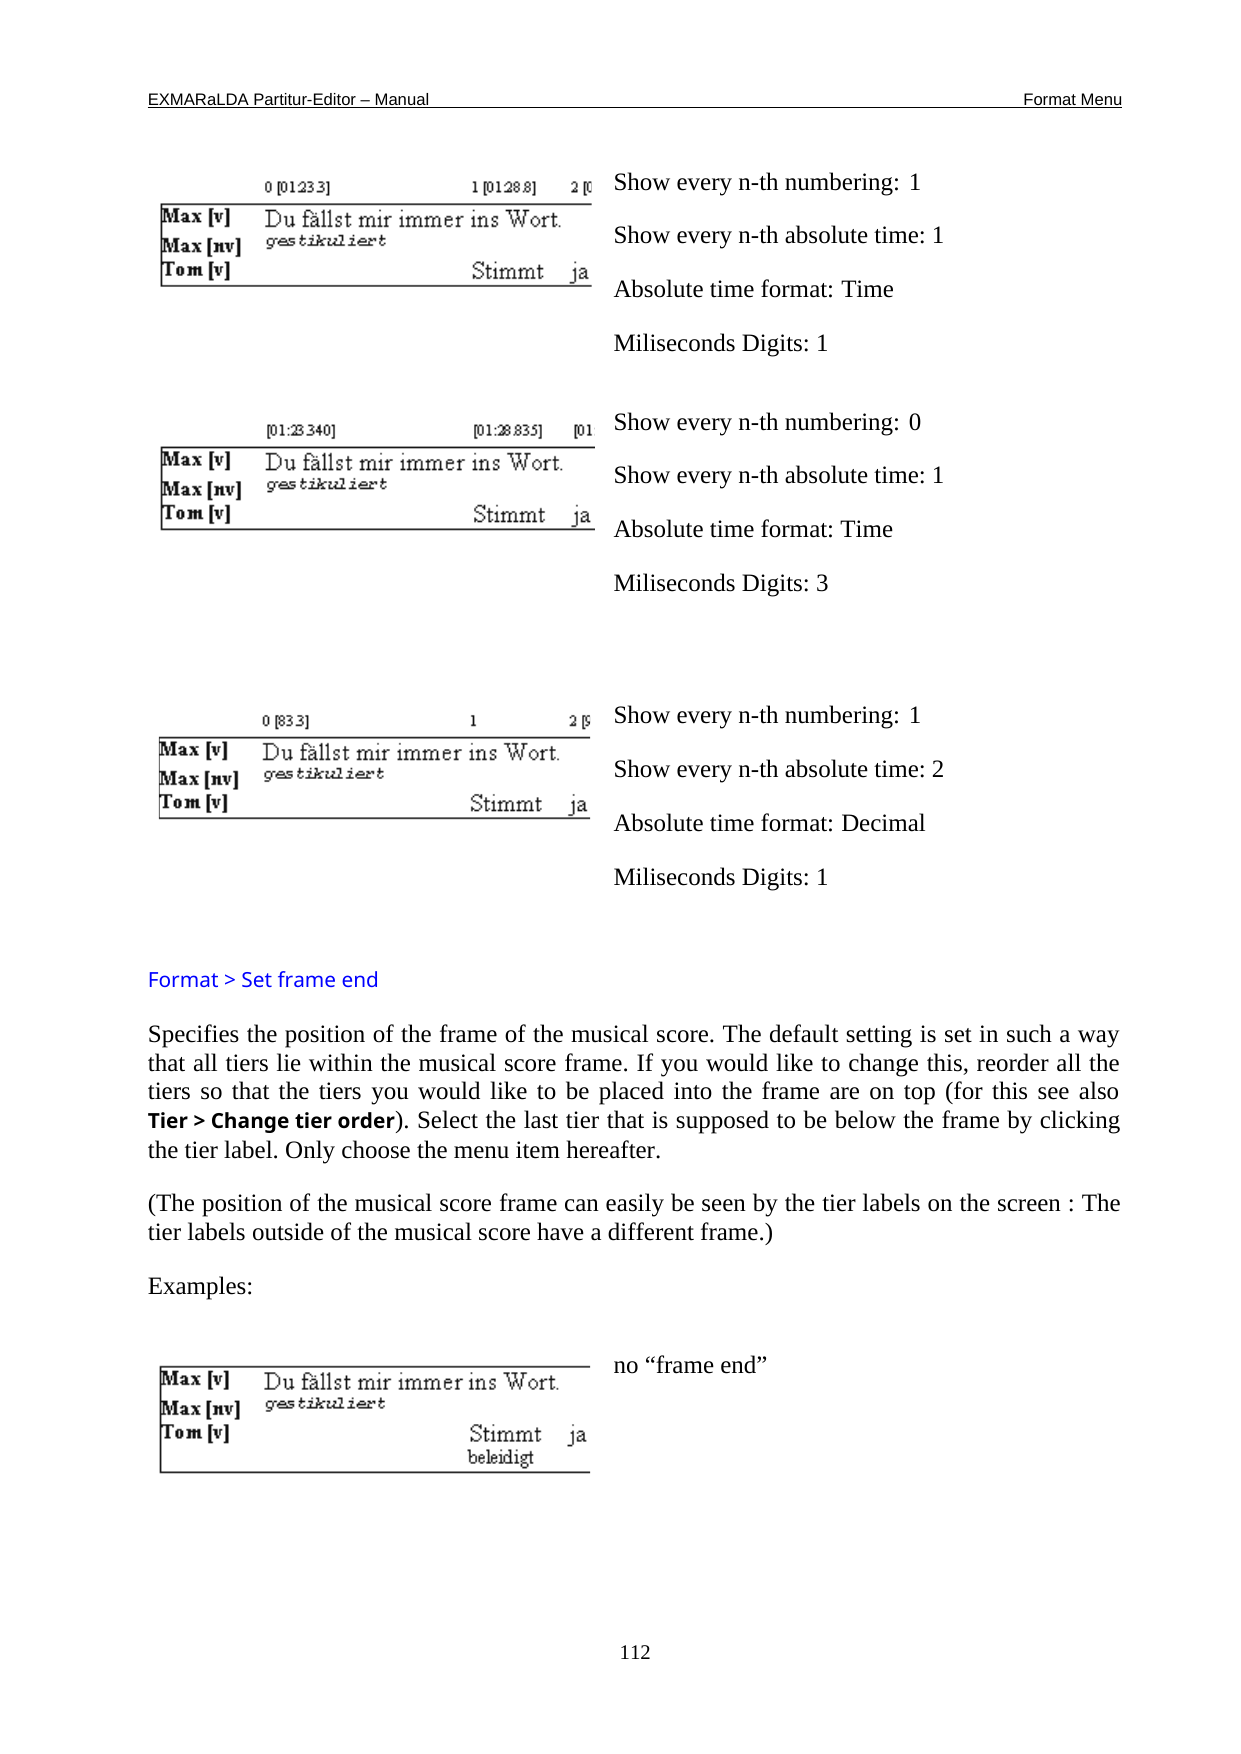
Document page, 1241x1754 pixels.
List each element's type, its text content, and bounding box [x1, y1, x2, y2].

table_header [148, 142, 602, 382]
picture [158, 700, 591, 827]
table_header no “frame end” [602, 1325, 1133, 1511]
text Examples: [148, 1271, 1122, 1300]
table_cell Show every n-th numbering: 0 Show every n-th absolute time: 1 Absolute time format: Time Miliseconds Digits: 3 [602, 382, 1133, 676]
table_cell [148, 676, 602, 916]
table_cell Show every n-th numbering: 1 Show every n-th absolute time: 2 Absolute time format: Decimal Miliseconds Digits: 1 [602, 676, 1133, 916]
table_header [148, 1325, 602, 1511]
table_cell [148, 382, 602, 676]
picture [158, 1349, 591, 1486]
picture [158, 166, 592, 298]
table_header Show every n-th numbering: 1 Show every n-th absolute time: 1 Absolute time format: Time Miliseconds Digits: 1 [602, 142, 1133, 382]
text Specifies the position of the frame of the musical score. The default setting is set in such a way that all tiers lie within the musical score frame. If you would like to change this, reorder all the tiers so that the tiers you would like to be placed into the frame are on top (for this see also Tier > Change tier order). Select the last tier that is supposed to be below the frame by clicking the tier label. Only choose the menu item hereafter. [148, 1019, 1122, 1163]
subtitle Format > Set frame end [148, 966, 1122, 994]
picture [158, 406, 595, 543]
text (The position of the musical score frame can easily be seen by the tier labels on the screen : The tier labels outside of the musical score have a different frame.) [148, 1188, 1122, 1246]
